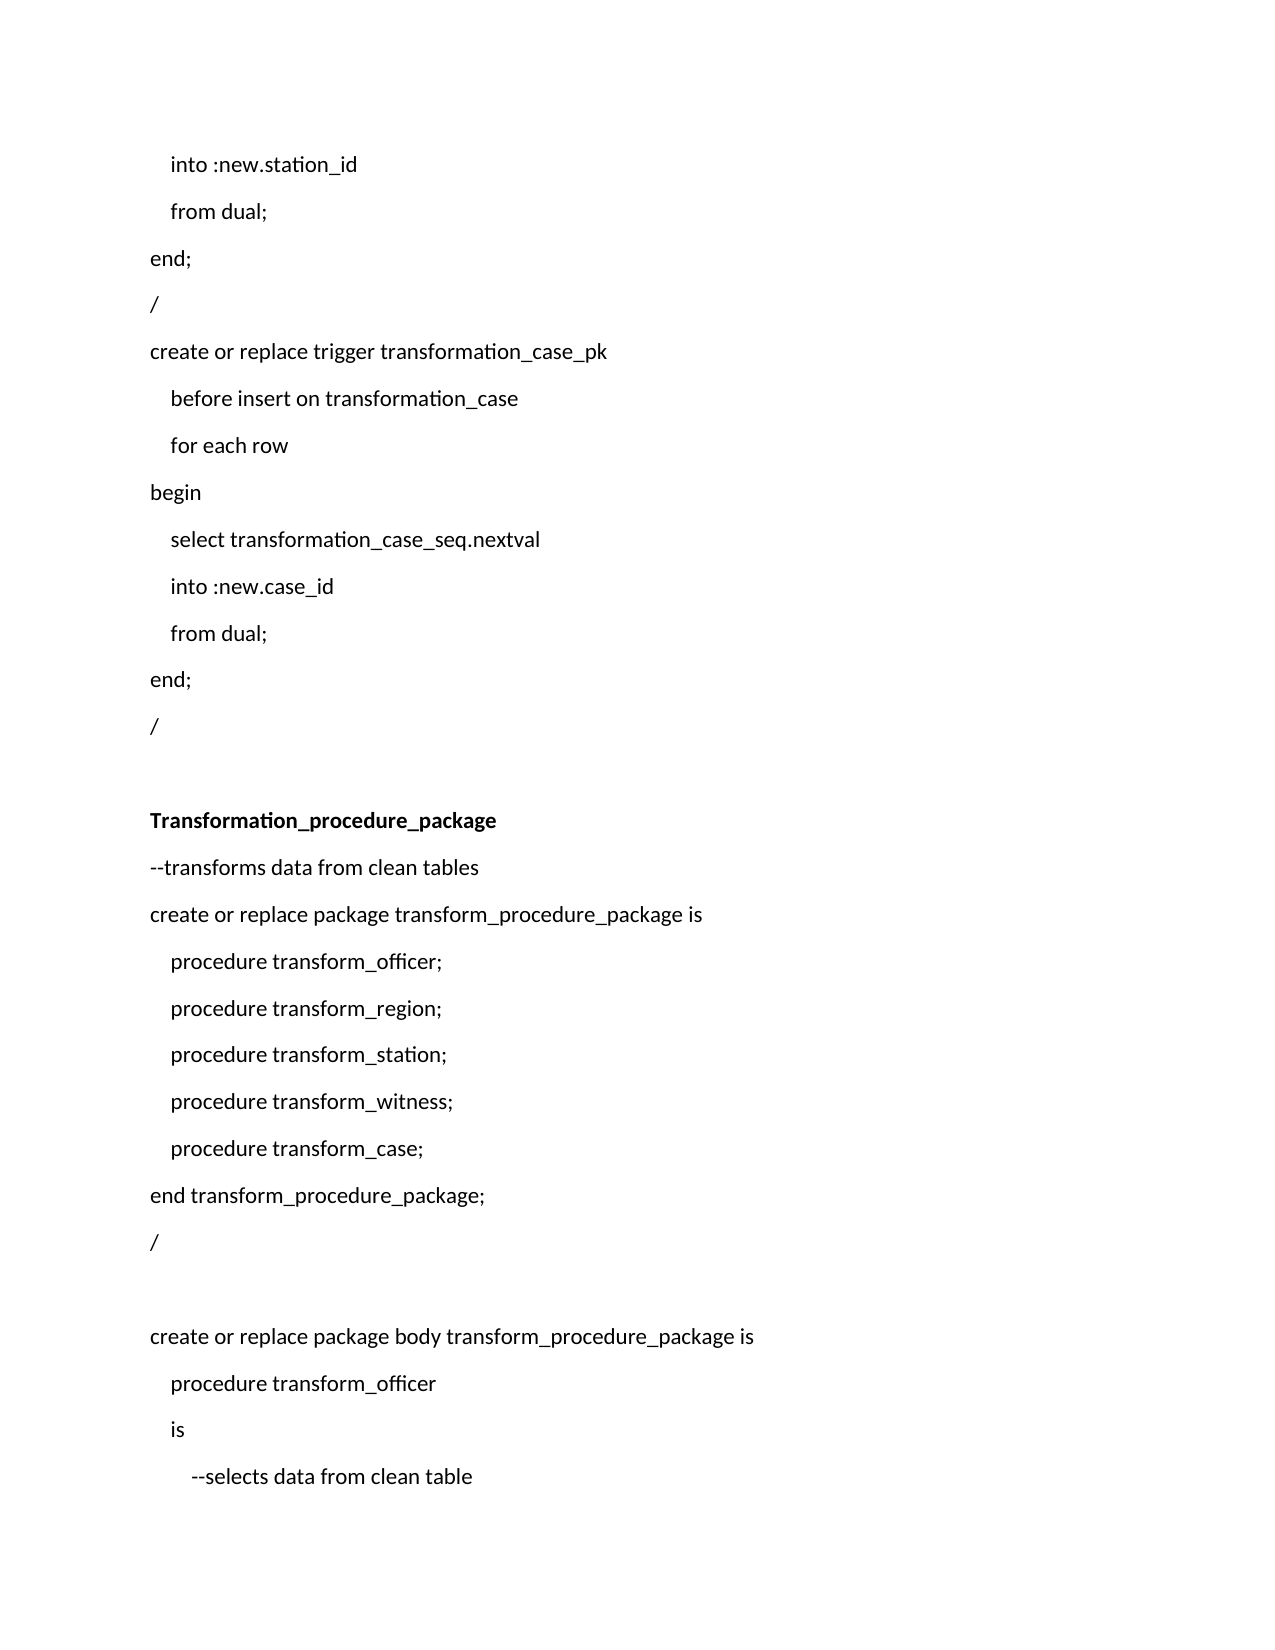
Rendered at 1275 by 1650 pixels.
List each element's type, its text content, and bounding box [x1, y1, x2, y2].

text end transform_procedure_package; [150, 1181, 1125, 1209]
text procedure transform_officer [150, 1369, 1125, 1397]
text procedure transform_station; [150, 1041, 1125, 1069]
text into :new.case_id [150, 572, 1125, 600]
text / [150, 1228, 1125, 1256]
text for each row [150, 431, 1125, 459]
text from dual; [150, 619, 1125, 647]
text from dual; [150, 197, 1125, 225]
text procedure transform_case; [150, 1134, 1125, 1162]
text --transforms data from clean tables [150, 853, 1125, 881]
text procedure transform_region; [150, 994, 1125, 1022]
text end; [150, 666, 1125, 694]
text into :new.station_id [150, 150, 1125, 178]
text select transformation_case_seq.nextval [150, 525, 1125, 553]
text before insert on transformation_case [150, 384, 1125, 412]
text is [150, 1416, 1125, 1444]
text create or replace package transform_procedure_package is [150, 900, 1125, 928]
text Transformation_procedure_package [150, 806, 1125, 834]
text --selects data from clean table [150, 1462, 1125, 1491]
text begin [150, 478, 1125, 506]
text procedure transform_witness; [150, 1087, 1125, 1116]
text / [150, 712, 1125, 741]
text procedure transform_officer; [150, 947, 1125, 975]
text end; [150, 244, 1125, 272]
text create or replace trigger transformation_case_pk [150, 337, 1125, 366]
text create or replace package body transform_procedure_package is [150, 1322, 1125, 1350]
text / [150, 291, 1125, 319]
